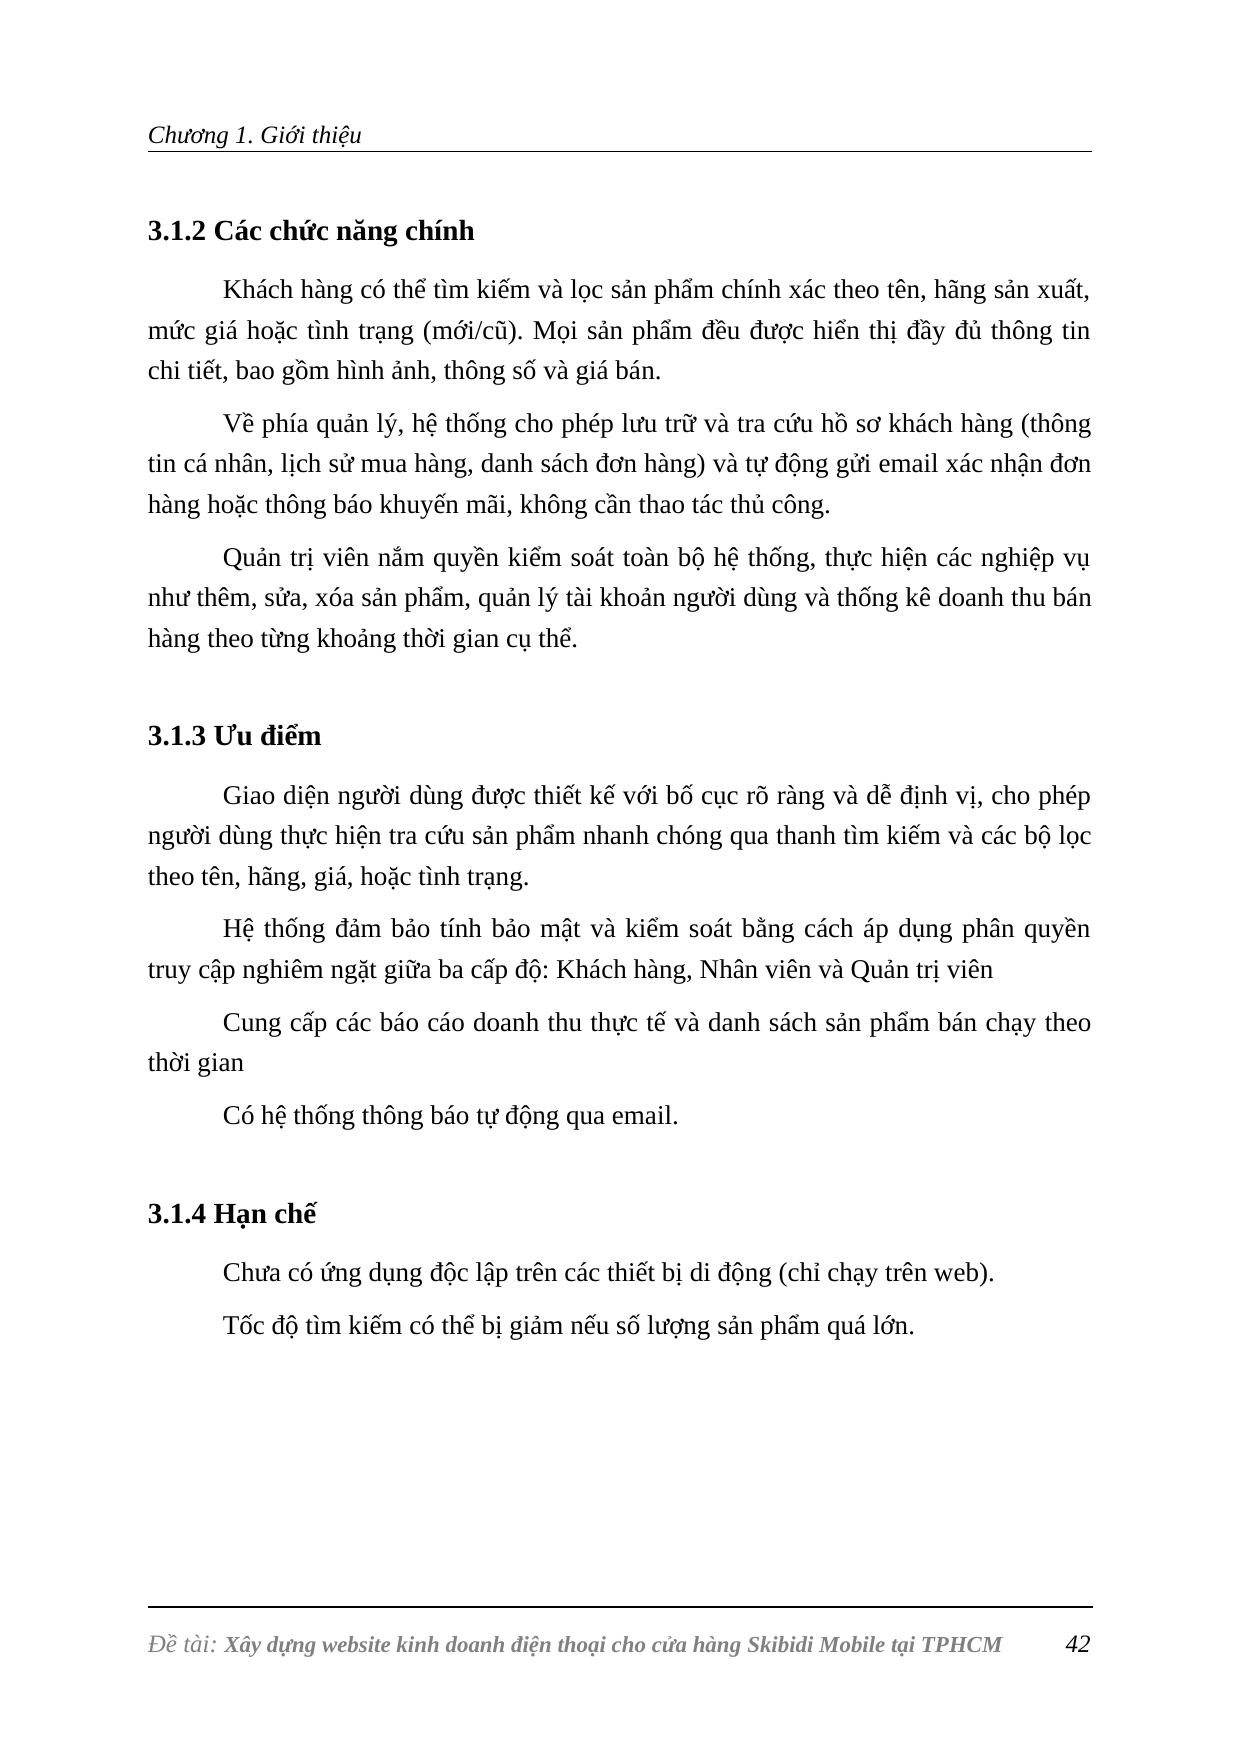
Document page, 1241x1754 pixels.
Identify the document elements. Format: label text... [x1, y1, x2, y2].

text Quản trị viên nắm quyền kiểm soát toàn bộ hệ thống, thực hiện các nghiệp vụ như thêm, sửa, xóa sản phẩm, quản lý tài khoản người dùng và thống kê doanh thu bán hàng theo từng khoảng thời gian cụ thể. [148, 541, 1092, 653]
text Có hệ thống thông báo tự động qua email. [148, 1099, 1092, 1130]
subtitle Hạn chế [148, 1190, 1092, 1231]
text Chưa có ứng dụng độc lập trên các thiết bị di động (chỉ chạy trên web). [148, 1256, 1092, 1287]
text Cung cấp các báo cáo doanh thu thực tế và danh sách sản phẩm bán chạy theo thời gian [148, 1006, 1092, 1077]
text Khách hàng có thể tìm kiếm và lọc sản phẩm chính xác theo tên, hãng sản xuất, mức giá hoặc tình trạng (mới/cũ). Mọi sản phẩm đều được hiển thị đầy đủ thông tin chi tiết, bao gồm hình ảnh, thông số và giá bán. [148, 273, 1092, 385]
subtitle Ưu điểm [148, 712, 1092, 754]
text Giao diện người dùng được thiết kế với bố cục rõ ràng và dễ định vị, cho phép người dùng thực hiện tra cứu sản phẩm nhanh chóng qua thanh tìm kiếm và các bộ lọc theo tên, hãng, giá, hoặc tình trạng. [148, 779, 1092, 891]
text Hệ thống đảm bảo tính bảo mật và kiểm soát bằng cách áp dụng phân quyền truy cập nghiêm ngặt giữa ba cấp độ: Khách hàng, Nhân viên và Quản trị viên [148, 913, 1092, 984]
text Tốc độ tìm kiếm có thể bị giảm nếu số lượng sản phẩm quá lớn. [148, 1309, 1092, 1340]
subtitle Các chức năng chính [148, 207, 1092, 248]
text Về phía quản lý, hệ thống cho phép lưu trữ và tra cứu hồ sơ khách hàng (thông tin cá nhân, lịch sử mua hàng, danh sách đơn hàng) và tự động gửi email xác nhận đơn hàng hoặc thông báo khuyến mãi, không cần thao tác thủ công. [148, 407, 1092, 519]
